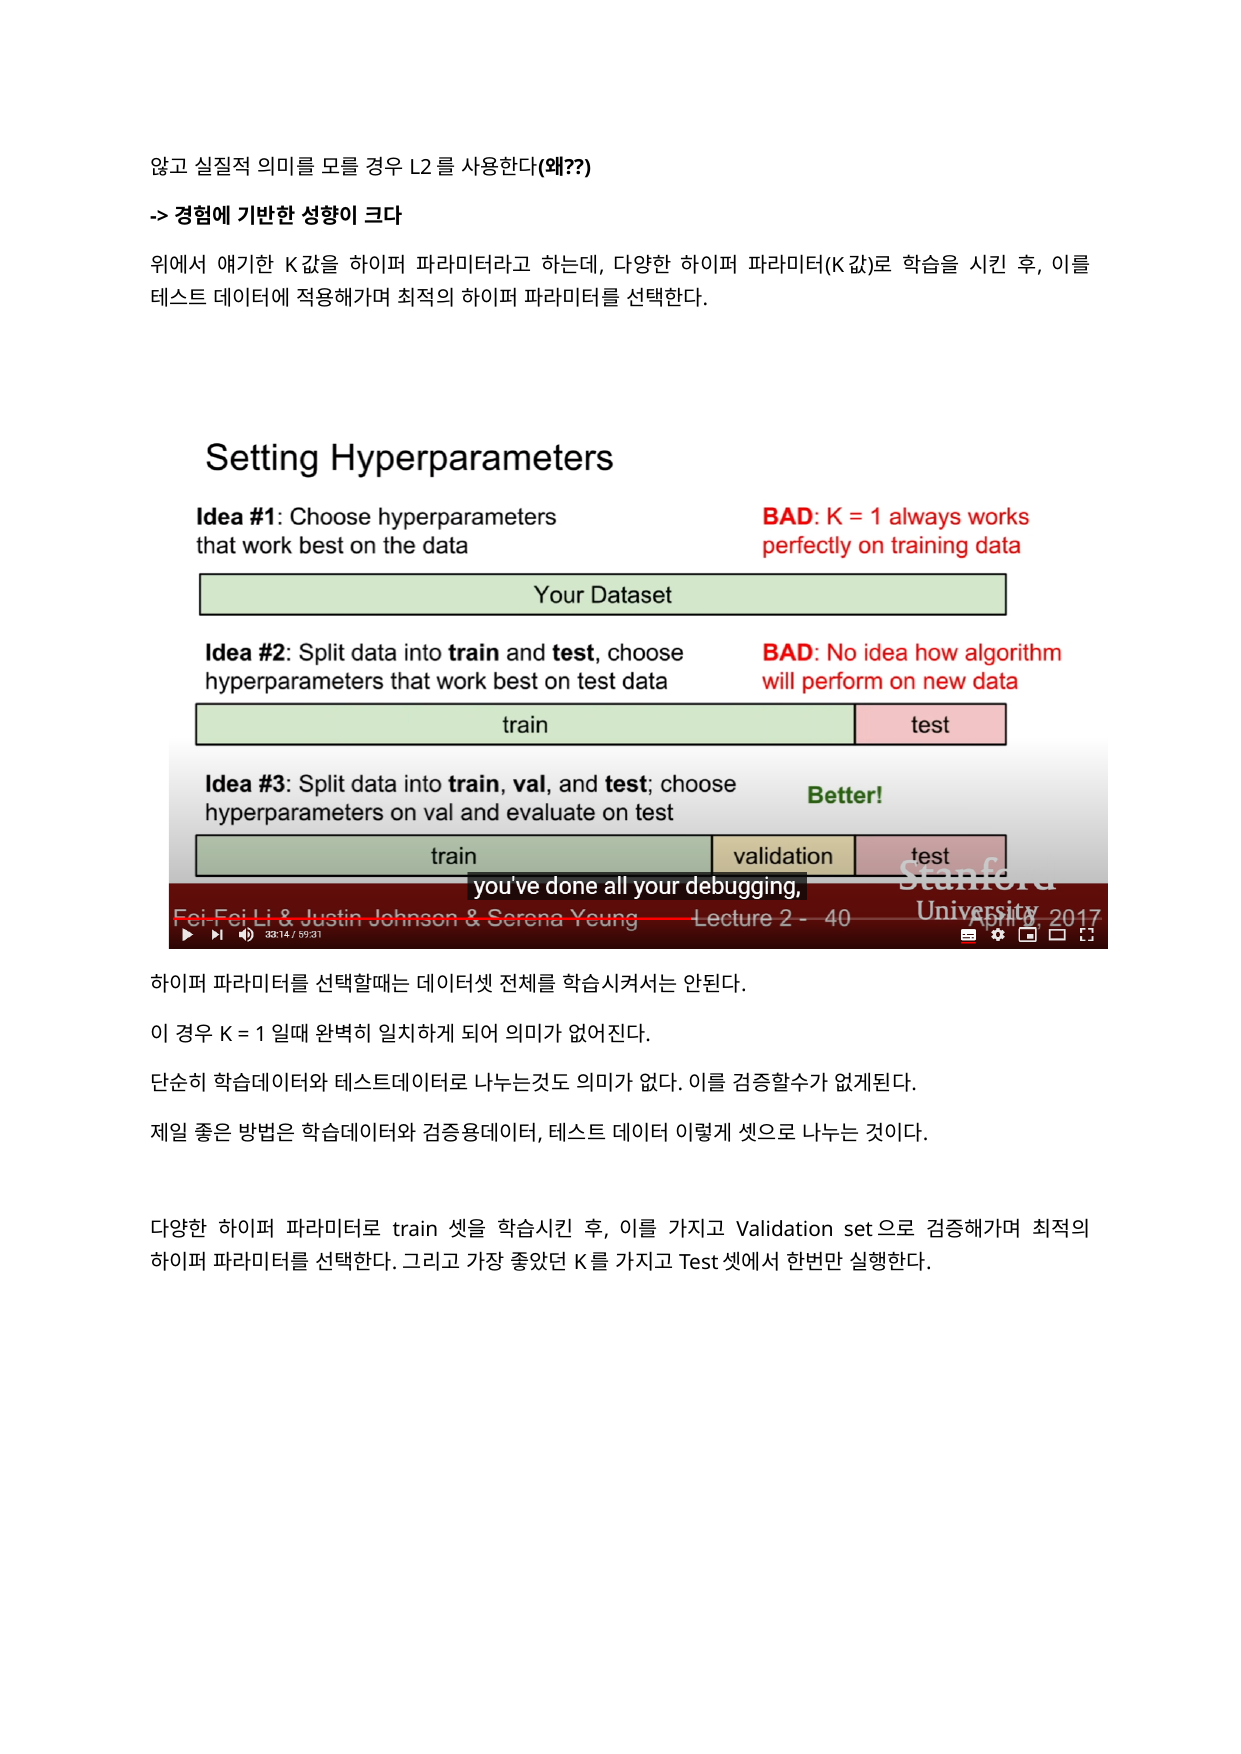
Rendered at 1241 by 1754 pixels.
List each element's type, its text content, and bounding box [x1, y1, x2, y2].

text 하이퍼 파라미터를 선택할때는 데이터셋 전체를 학습시켜서는 안된다. [150, 968, 1090, 998]
text 제일 좋은 방법은 학습데이터와 검증용데이터, 테스트 데이터 이렇게 셋으로 나누는 것이다. [150, 1116, 1090, 1146]
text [150, 150, 1090, 180]
text 다양한 하이퍼 파라미터로 train 셋을 학습시킨 후, 이를 가지고 Validation set으로 검증해가며 최적의 하이퍼 파라미터를 선택한다. 그리고 가장 좋았던 K를 가지고 Test셋에서 한번만 실행한다. [150, 1212, 1090, 1276]
text 이 경우 K = 1일때 완벽히 일치하게 되어 의미가 없어진다. [150, 1017, 1090, 1047]
text 단순히 학습데이터와 테스트데이터로 나누는것도 의미가 없다. 이를 검증할수가 없게된다. [150, 1066, 1090, 1097]
text 위에서 얘기한 K값을 하이퍼 파라미터라고 하는데, 다양한 하이퍼 파라미터(K값)로 학습을 시킨 후, 이를 테스트 데이터에 적용해가며 최적의 하이퍼 파라미터를 선택한다. [150, 249, 1090, 312]
text -> 경험에 기반한 성향이 크다 [150, 199, 1090, 230]
